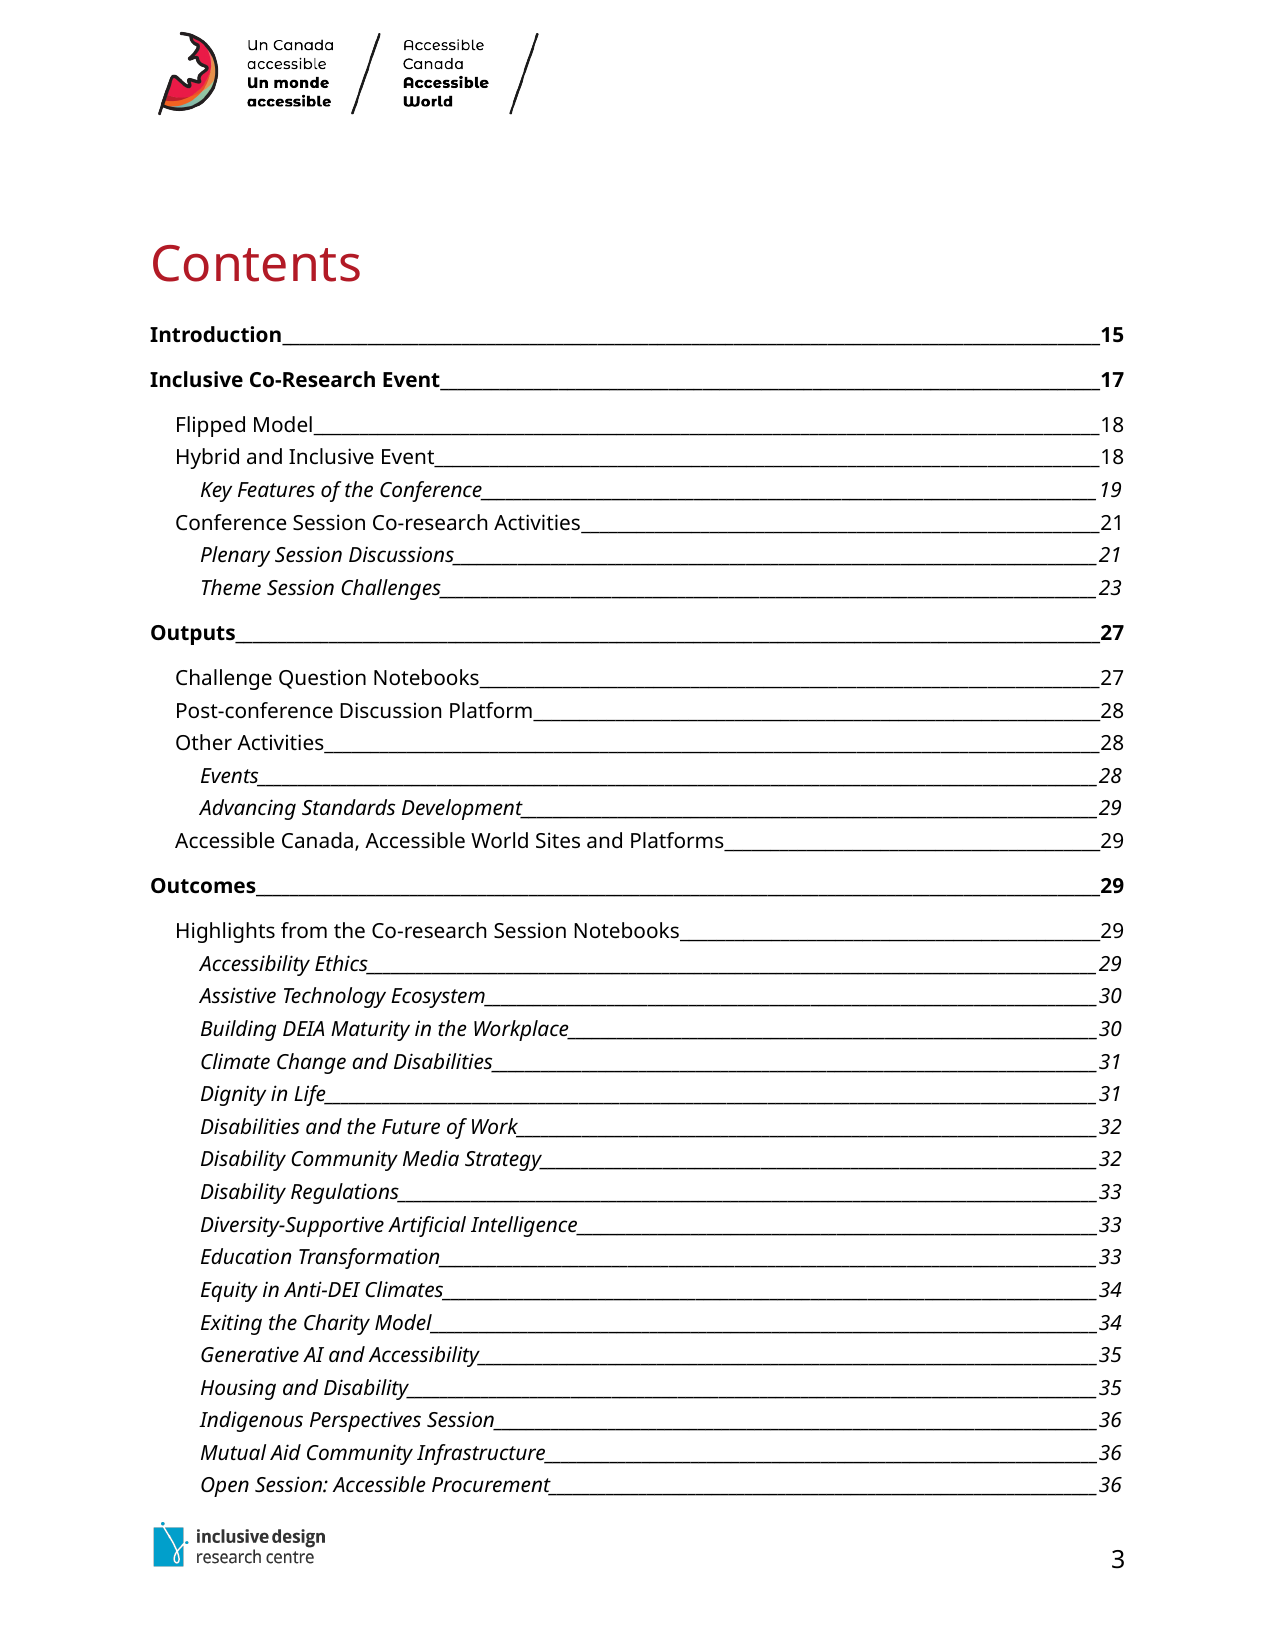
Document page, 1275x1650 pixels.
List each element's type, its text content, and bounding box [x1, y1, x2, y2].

picture [150, 1520, 340, 1583]
text Challenge Question Notebooks 27 [175, 663, 1125, 692]
text Other Activities 28 [175, 728, 1125, 757]
text Introduction 15 [150, 320, 1125, 348]
text Accessibility Ethics 29 [200, 949, 1125, 977]
picture [150, 24, 546, 123]
text Open Session: Accessible Procurement 36 [200, 1471, 1125, 1499]
text Equity in Anti-DEI Climates 34 [200, 1275, 1125, 1303]
text Plenary Session Discussions 21 [200, 540, 1125, 569]
text Indigenous Perspectives Session 36 [200, 1405, 1125, 1434]
text Disability Community Media Strategy 32 [200, 1144, 1125, 1173]
text Theme Session Challenges 23 [200, 573, 1125, 601]
text Mutual Aid Community Infrastructure 36 [200, 1438, 1125, 1466]
text Conference Session Co-research Activities 21 [175, 508, 1125, 536]
text Post-conference Discussion Platform 28 [175, 696, 1125, 724]
text Advancing Standards Development 29 [200, 793, 1125, 822]
text Outcomes 29 [150, 871, 1125, 900]
text Education Transformation 33 [200, 1242, 1125, 1271]
text Building DEIA Maturity in the Workplace 30 [200, 1014, 1125, 1043]
text Highlights from the Co-research Session Notebooks 29 [175, 916, 1125, 945]
text Exiting the Charity Model 34 [200, 1308, 1125, 1336]
text Dignity in Life 31 [200, 1079, 1125, 1108]
text Inclusive Co-Research Event 17 [150, 365, 1125, 393]
text Hybrid and Inclusive Event 18 [175, 442, 1125, 471]
text Key Features of the Conference 19 [200, 475, 1125, 503]
text Events 28 [200, 761, 1125, 789]
text Generative AI and Accessibility 35 [200, 1340, 1125, 1369]
text Diversity-Supportive Artificial Intelligence 33 [200, 1210, 1125, 1238]
text Assistive Technology Ecosystem 30 [200, 982, 1125, 1010]
text Flipped Model 18 [175, 410, 1125, 438]
text Housing and Disability 35 [200, 1373, 1125, 1401]
text Disability Regulations 33 [200, 1177, 1125, 1206]
subtitle Contents [150, 228, 1125, 296]
text Accessible Canada, Accessible World Sites and Platforms 29 [175, 826, 1125, 854]
text Outputs 27 [150, 618, 1125, 646]
text Disabilities and the Future of Work 32 [200, 1112, 1125, 1140]
text Climate Change and Disabilities 31 [200, 1047, 1125, 1075]
